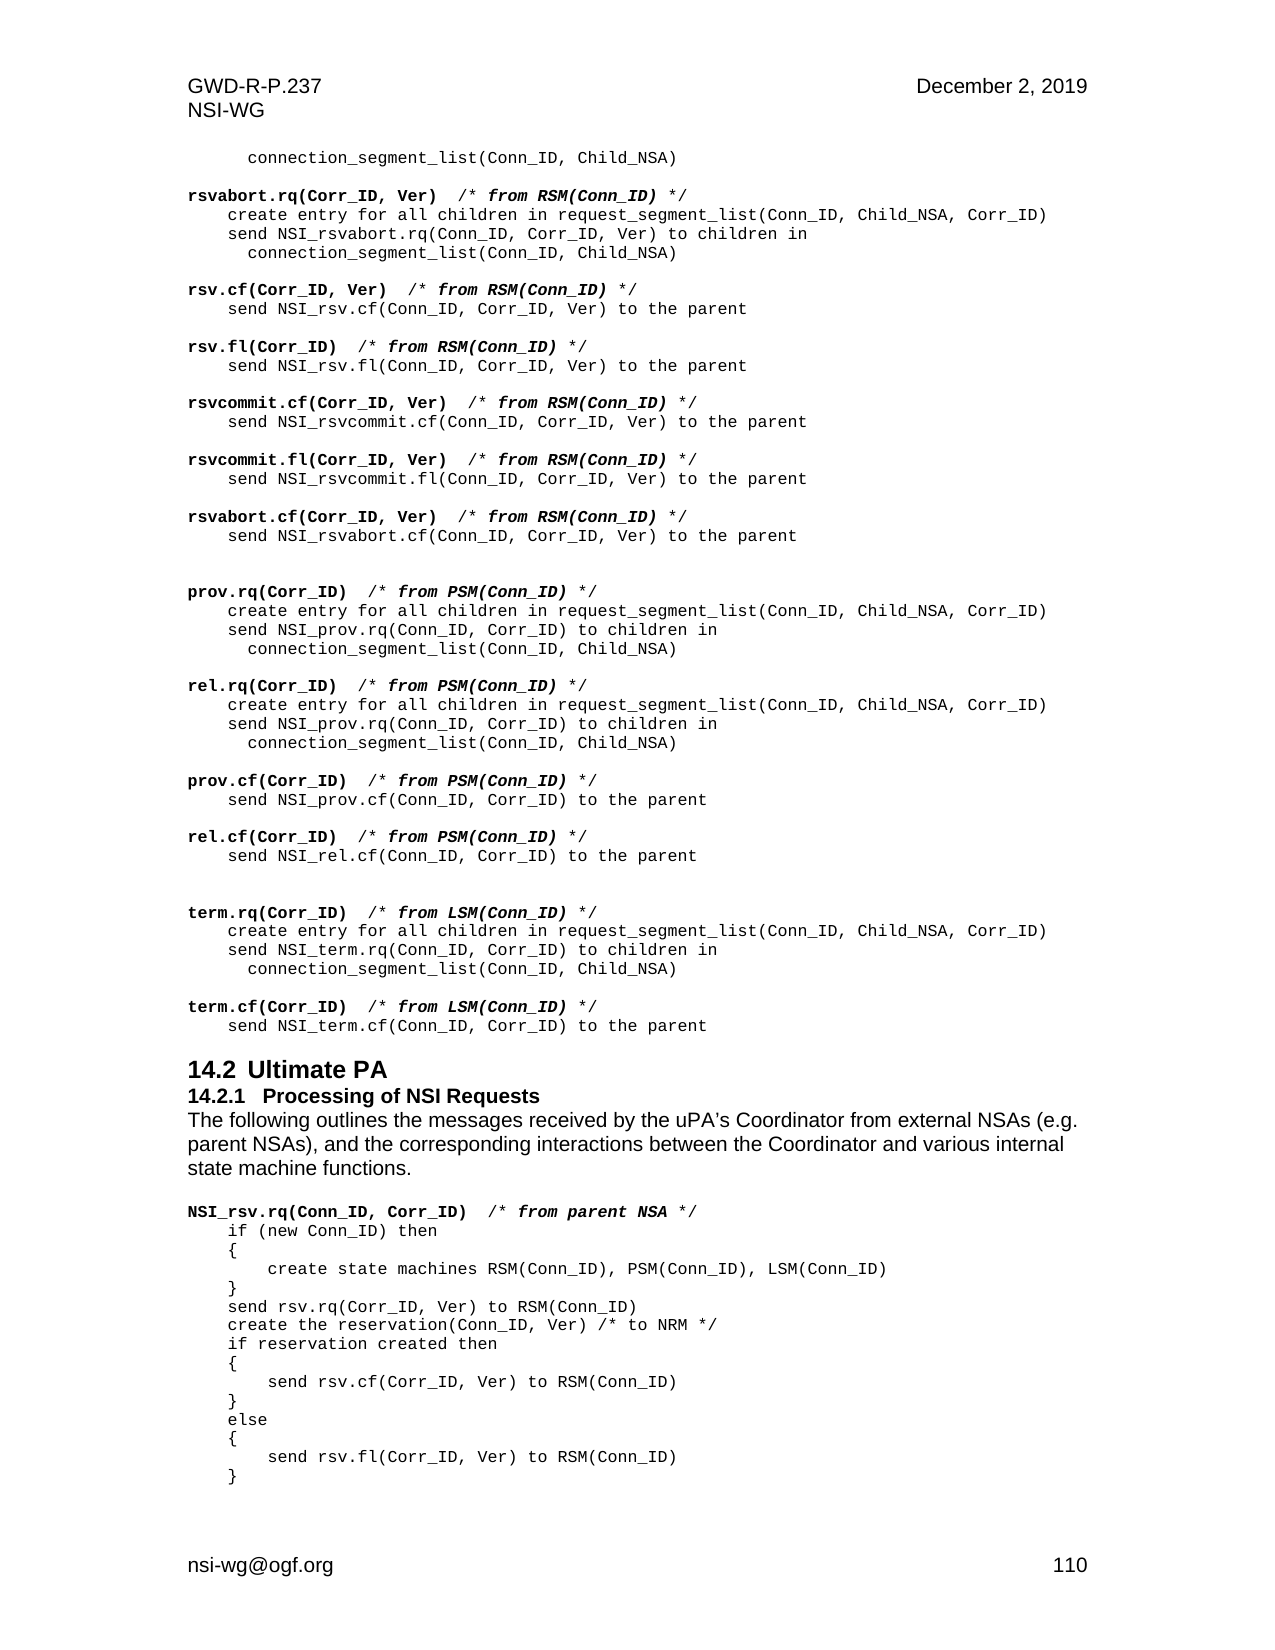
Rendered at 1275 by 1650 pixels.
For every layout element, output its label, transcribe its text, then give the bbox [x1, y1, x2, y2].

text term.cf(Corr_ID) /* from LSM(Conn_ID) */ [187, 998, 1087, 1017]
text create the reservation(Conn_ID, Ver) /* to NRM */ [187, 1317, 1087, 1336]
text send NSI_rel.cf(Conn_ID, Corr_ID) to the parent [187, 848, 1087, 866]
subtitle Processing of NSI Requests [187, 1084, 1087, 1108]
text The following outlines the messages received by the uPA’s Coordinator from external NSAs (e.g. parent NSAs), and the corresponding interactions between the Coordinator and various internal state machine functions. [187, 1108, 1087, 1180]
text send NSI_rsvabort.cf(Conn_ID, Corr_ID, Ver) to the parent [187, 527, 1087, 546]
text connection_segment_list(Conn_ID, Child_NSA) [187, 244, 1087, 263]
text if reservation created then [187, 1336, 1087, 1355]
text create entry for all children in request_segment_list(Conn_ID, Child_NSA, Corr_ID) [187, 602, 1087, 621]
text send NSI_rsvcommit.fl(Conn_ID, Corr_ID, Ver) to the parent [187, 471, 1087, 489]
text } [187, 1279, 1087, 1298]
text send NSI_rsvcommit.cf(Conn_ID, Corr_ID, Ver) to the parent [187, 414, 1087, 433]
text else [187, 1411, 1087, 1430]
text send NSI_rsvabort.rq(Conn_ID, Corr_ID, Ver) to children in [187, 225, 1087, 244]
text } [187, 1468, 1087, 1487]
text send rsv.cf(Corr_ID, Ver) to RSM(Conn_ID) [187, 1373, 1087, 1392]
text { [187, 1242, 1087, 1260]
text rsvabort.cf(Corr_ID, Ver) /* from RSM(Conn_ID) */ [187, 508, 1087, 527]
text rsv.fl(Corr_ID) /* from RSM(Conn_ID) */ [187, 338, 1087, 357]
text send NSI_term.rq(Conn_ID, Corr_ID) to children in [187, 942, 1087, 961]
text create state machines RSM(Conn_ID), PSM(Conn_ID), LSM(Conn_ID) [187, 1260, 1087, 1279]
text rsvcommit.fl(Corr_ID, Ver) /* from RSM(Conn_ID) */ [187, 452, 1087, 471]
text rel.rq(Corr_ID) /* from PSM(Conn_ID) */ [187, 678, 1087, 697]
text rsvcommit.cf(Corr_ID, Ver) /* from RSM(Conn_ID) */ [187, 395, 1087, 414]
text prov.cf(Corr_ID) /* from PSM(Conn_ID) */ [187, 772, 1087, 791]
text send NSI_prov.rq(Conn_ID, Corr_ID) to children in [187, 621, 1087, 640]
text send NSI_rsv.cf(Conn_ID, Corr_ID, Ver) to the parent [187, 301, 1087, 320]
text create entry for all children in request_segment_list(Conn_ID, Child_NSA, Corr_ID) [187, 923, 1087, 942]
text connection_segment_list(Conn_ID, Child_NSA) [187, 961, 1087, 979]
text { [187, 1355, 1087, 1373]
text } [187, 1392, 1087, 1411]
text NSI_rsv.rq(Conn_ID, Corr_ID) /* from parent NSA */ [187, 1204, 1087, 1223]
text send rsv.fl(Corr_ID, Ver) to RSM(Conn_ID) [187, 1449, 1087, 1468]
text send NSI_prov.cf(Conn_ID, Corr_ID) to the parent [187, 791, 1087, 810]
text if (new Conn_ID) then [187, 1223, 1087, 1242]
text send NSI_term.cf(Conn_ID, Corr_ID) to the parent [187, 1017, 1087, 1036]
text connection_segment_list(Conn_ID, Child_NSA) [187, 734, 1087, 753]
text create entry for all children in request_segment_list(Conn_ID, Child_NSA, Corr_ID) [187, 697, 1087, 716]
text rel.cf(Corr_ID) /* from PSM(Conn_ID) */ [187, 829, 1087, 848]
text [187, 207, 1087, 225]
text term.rq(Corr_ID) /* from LSM(Conn_ID) */ [187, 904, 1087, 923]
text connection_segment_list(Conn_ID, Child_NSA) [187, 150, 1087, 169]
text send rsv.rq(Corr_ID, Ver) to RSM(Conn_ID) [187, 1298, 1087, 1317]
text rsvabort.rq(Corr_ID, Ver) /* from RSM(Conn_ID) */ [187, 188, 1087, 207]
text rsv.cf(Corr_ID, Ver) /* from RSM(Conn_ID) */ [187, 282, 1087, 301]
text connection_segment_list(Conn_ID, Child_NSA) [187, 640, 1087, 659]
text send NSI_prov.rq(Conn_ID, Corr_ID) to children in [187, 716, 1087, 734]
text { [187, 1430, 1087, 1449]
subtitle Ultimate PA [187, 1055, 1087, 1084]
text send NSI_rsv.fl(Conn_ID, Corr_ID, Ver) to the parent [187, 357, 1087, 376]
text prov.rq(Corr_ID) /* from PSM(Conn_ID) */ [187, 584, 1087, 602]
